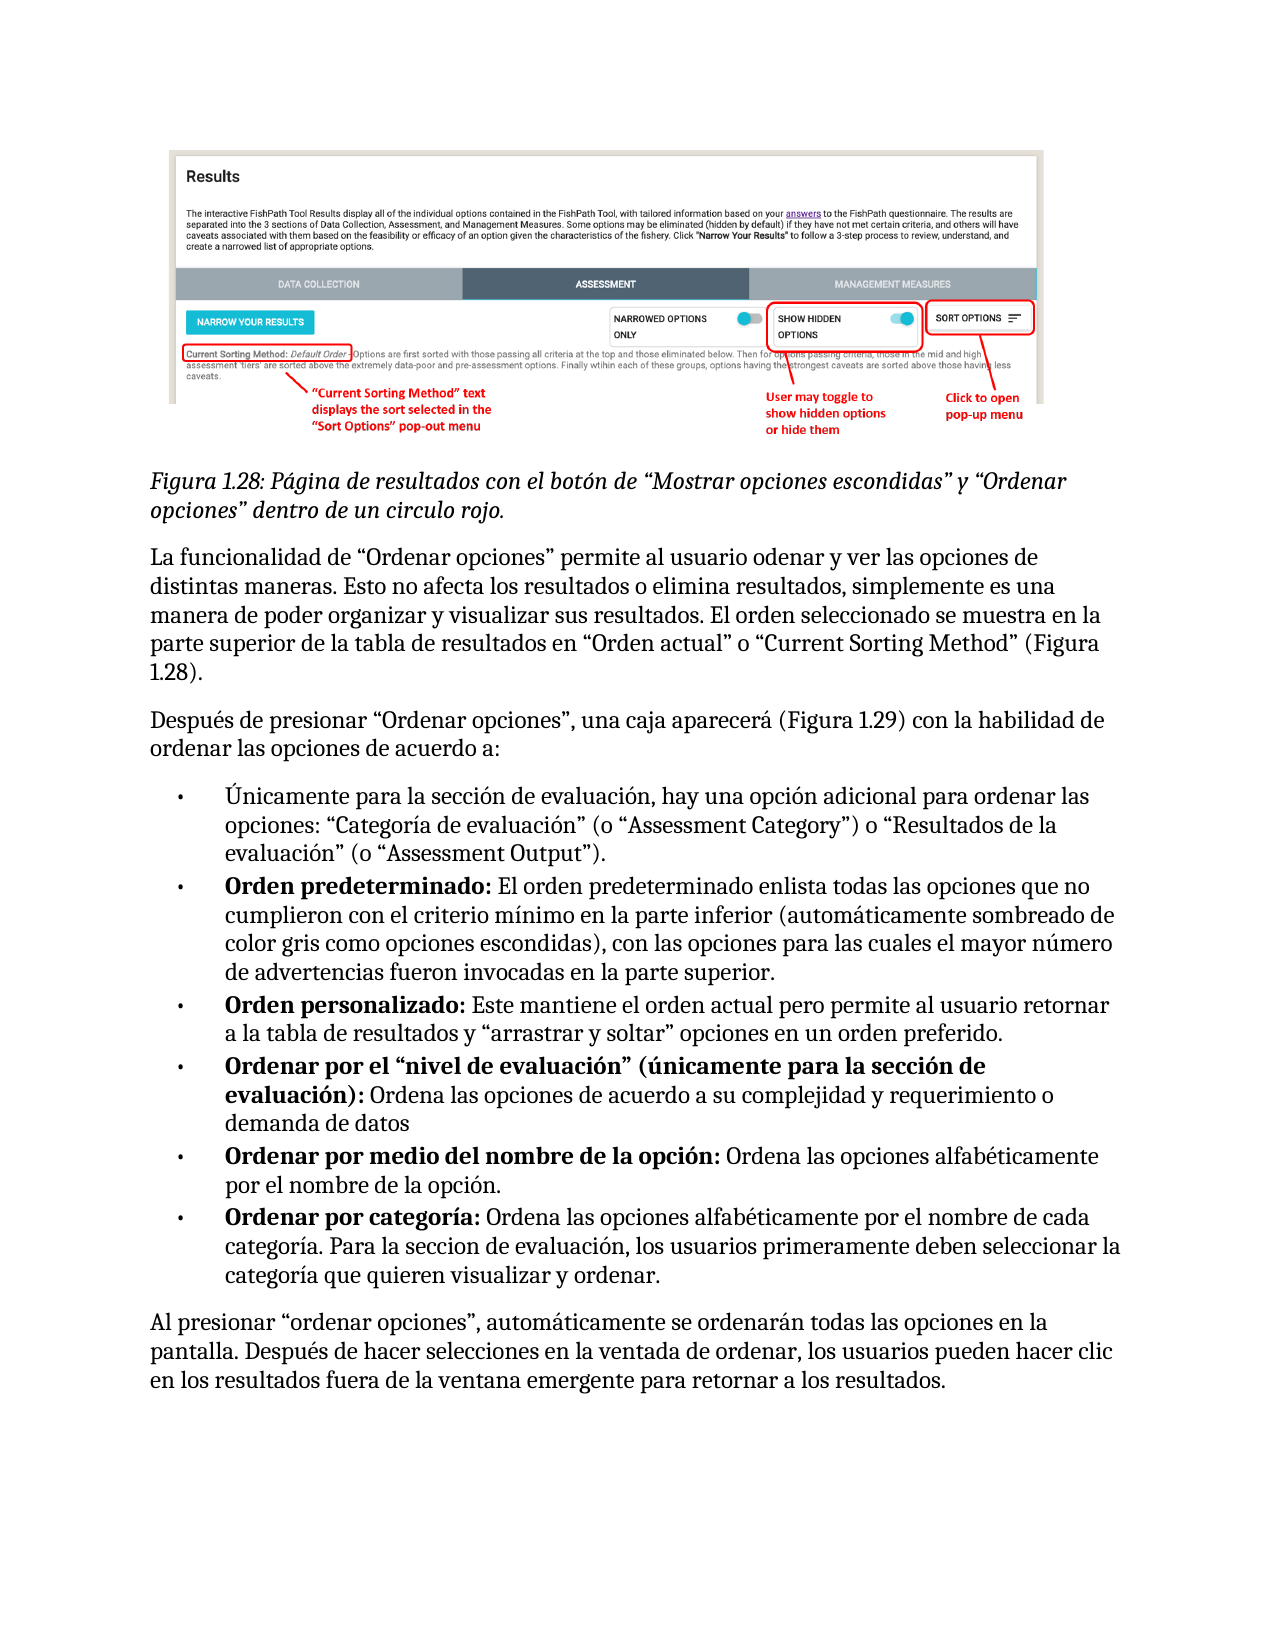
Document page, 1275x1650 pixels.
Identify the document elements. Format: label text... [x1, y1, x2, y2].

list Ordenar por medio del nombre de la opción: Ordena las opciones alfabéticamente por el nombre de la opción. [175, 1142, 1125, 1199]
list Orden personalizado: Este mantiene el orden actual pero permite al usuario retornar a la tabla de resultados y “arrastrar y soltar” opciones en un orden preferido. [175, 991, 1125, 1048]
text Al presionar “ordenar opciones”, automáticamente se ordenarán todas las opciones en la pantalla. Después de hacer selecciones en la ventada de ordenar, los usuarios pueden hacer clic en los resultados fuera de la ventana emergente para retornar a los resultados. [150, 1308, 1125, 1394]
text La funcionalidad de “Ordenar opciones” permite al usuario odenar y ver las opciones de distintas maneras. Esto no afecta los resultados o elimina resultados, simplemente es una manera de poder organizar y visualizar sus resultados. El orden seleccionado se muestra en la parte superior de la tabla de resultados en “Orden actual” o “Current Sorting Method” (Figura 1.28). [150, 543, 1125, 687]
list Ordenar por categoría: Ordena las opciones alfabéticamente por el nombre de cada categoría. Para la seccion de evaluación, los usuarios primeramente deben seleccionar la categoría que quieren visualizar y ordenar. [175, 1203, 1125, 1289]
list Ordenar por el “nivel de evaluación” (únicamente para la sección de evaluación): Ordena las opciones de acuerdo a su complejidad y requerimiento o demanda de datos [175, 1052, 1125, 1138]
picture [168, 150, 1044, 446]
text Figura 1.28: Página de resultados con el botón de “Mostrar opciones escondidas” y “Ordenar opciones” dentro de un circulo rojo. [150, 467, 1125, 524]
list Únicamente para la sección de evaluación, hay una opción adicional para ordenar las opciones: “Categoría de evaluación” (o “Assessment Category”) o “Resultados de la evaluación” (o “Assessment Output”). [175, 782, 1125, 868]
list Orden predeterminado: El orden predeterminado enlista todas las opciones que no cumplieron con el criterio mínimo en la parte inferior (automáticamente sombreado de color gris como opciones escondidas), con las opciones para las cuales el mayor número de advertencias fueron invocadas en la parte superior. [175, 872, 1125, 987]
text Después de presionar “Ordenar opciones”, una caja aparecerá (Figura 1.29) con la habilidad de ordenar las opciones de acuerdo a: [150, 706, 1125, 763]
